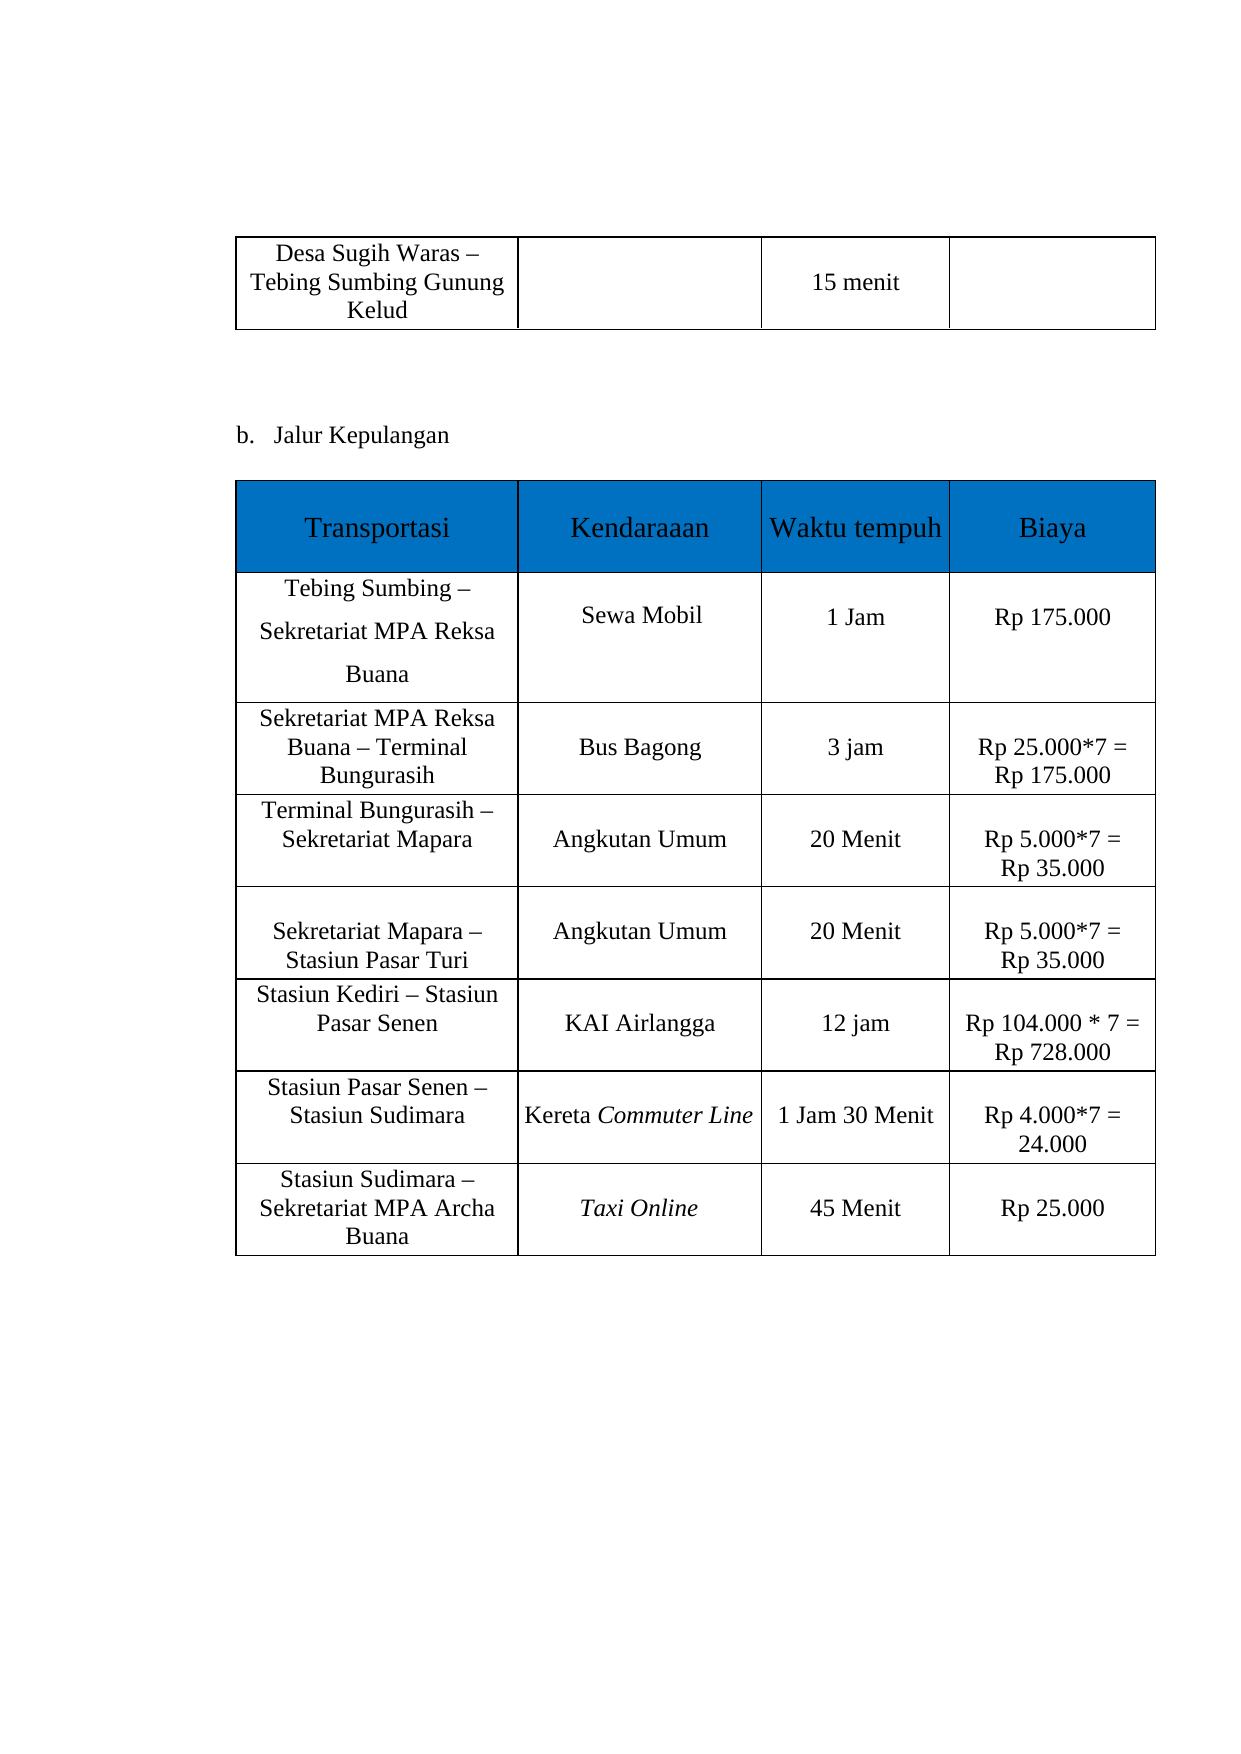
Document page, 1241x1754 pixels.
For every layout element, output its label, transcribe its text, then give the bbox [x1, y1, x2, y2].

list Jalur Kepulangan [236, 420, 1063, 448]
table_header Biaya [950, 481, 1155, 572]
table_cell Rp 5.000*7 = Rp 35.000 [950, 887, 1155, 978]
table_cell Angkutan Umum [519, 795, 761, 886]
table_cell 20 Menit [762, 887, 949, 978]
table_header Kendaraaan [519, 481, 761, 572]
table_cell Angkutan Umum [519, 887, 761, 978]
table_cell Sewa Mobil [519, 573, 761, 701]
table_header Waktu tempuh [762, 481, 949, 572]
table_cell Rp 5.000*7 = Rp 35.000 [950, 795, 1155, 886]
table_cell 1 Jam [762, 573, 949, 701]
table_cell Tebing Sumbing – Sekretariat MPA Reksa Buana [237, 573, 517, 701]
table_cell 12 jam [762, 980, 949, 1070]
table_cell Rp 104.000 * 7 = Rp 728.000 [950, 980, 1155, 1070]
table_cell Stasiun Pasar Senen – Stasiun Sudimara [237, 1072, 517, 1162]
table_cell 20 Menit [762, 795, 949, 886]
table_cell Rp 25.000 [950, 1164, 1155, 1254]
table_cell Rp 4.000*7 = 24.000 [950, 1072, 1155, 1162]
table_cell 3 jam [762, 703, 949, 794]
table_cell KAI Airlangga [519, 980, 761, 1070]
table_cell 45 Menit [762, 1164, 949, 1254]
table_cell Desa Sugih Waras – Tebing Sumbing Gunung Kelud [237, 238, 517, 328]
table_cell Kereta Commuter Line [519, 1072, 761, 1162]
table_cell Bus Bagong [519, 703, 761, 794]
table_cell 1 Jam 30 Menit [762, 1072, 949, 1162]
table_cell Rp 25.000*7 = Rp 175.000 [950, 703, 1155, 794]
table_cell Stasiun Sudimara – Sekretariat MPA Archa Buana [237, 1164, 517, 1254]
table_cell Sekretariat MPA Reksa Buana – Terminal Bungurasih [237, 703, 517, 794]
table_cell Sekretariat Mapara – Stasiun Pasar Turi [237, 887, 517, 978]
table_cell Stasiun Kediri – Stasiun Pasar Senen [237, 980, 517, 1070]
table_cell 15 menit [762, 238, 949, 328]
table_header Transportasi [237, 481, 517, 572]
table_cell Rp 175.000 [950, 573, 1155, 701]
table_cell Taxi Online [519, 1164, 761, 1254]
table_cell Terminal Bungurasih – Sekretariat Mapara [237, 795, 517, 886]
